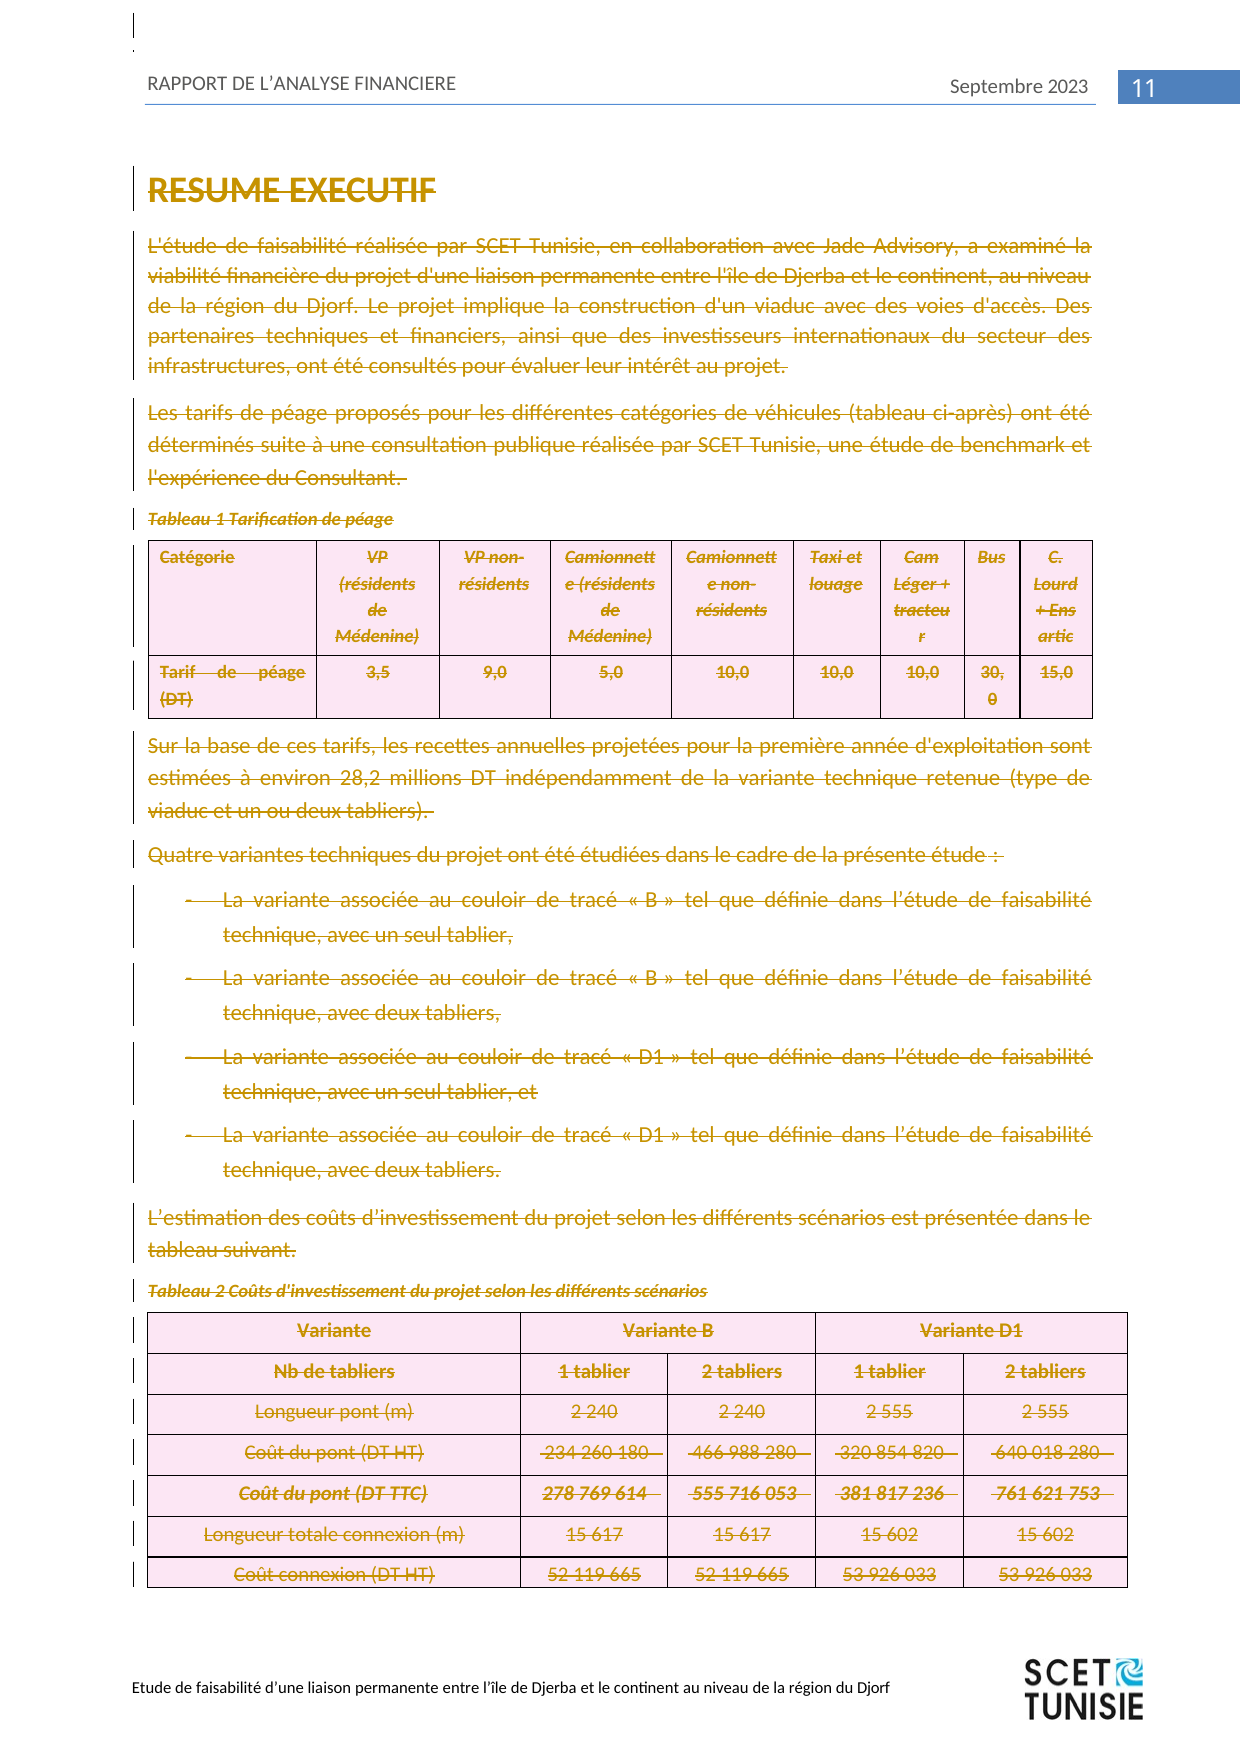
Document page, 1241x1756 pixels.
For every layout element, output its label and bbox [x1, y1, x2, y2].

picture [1024, 1658, 1143, 1720]
